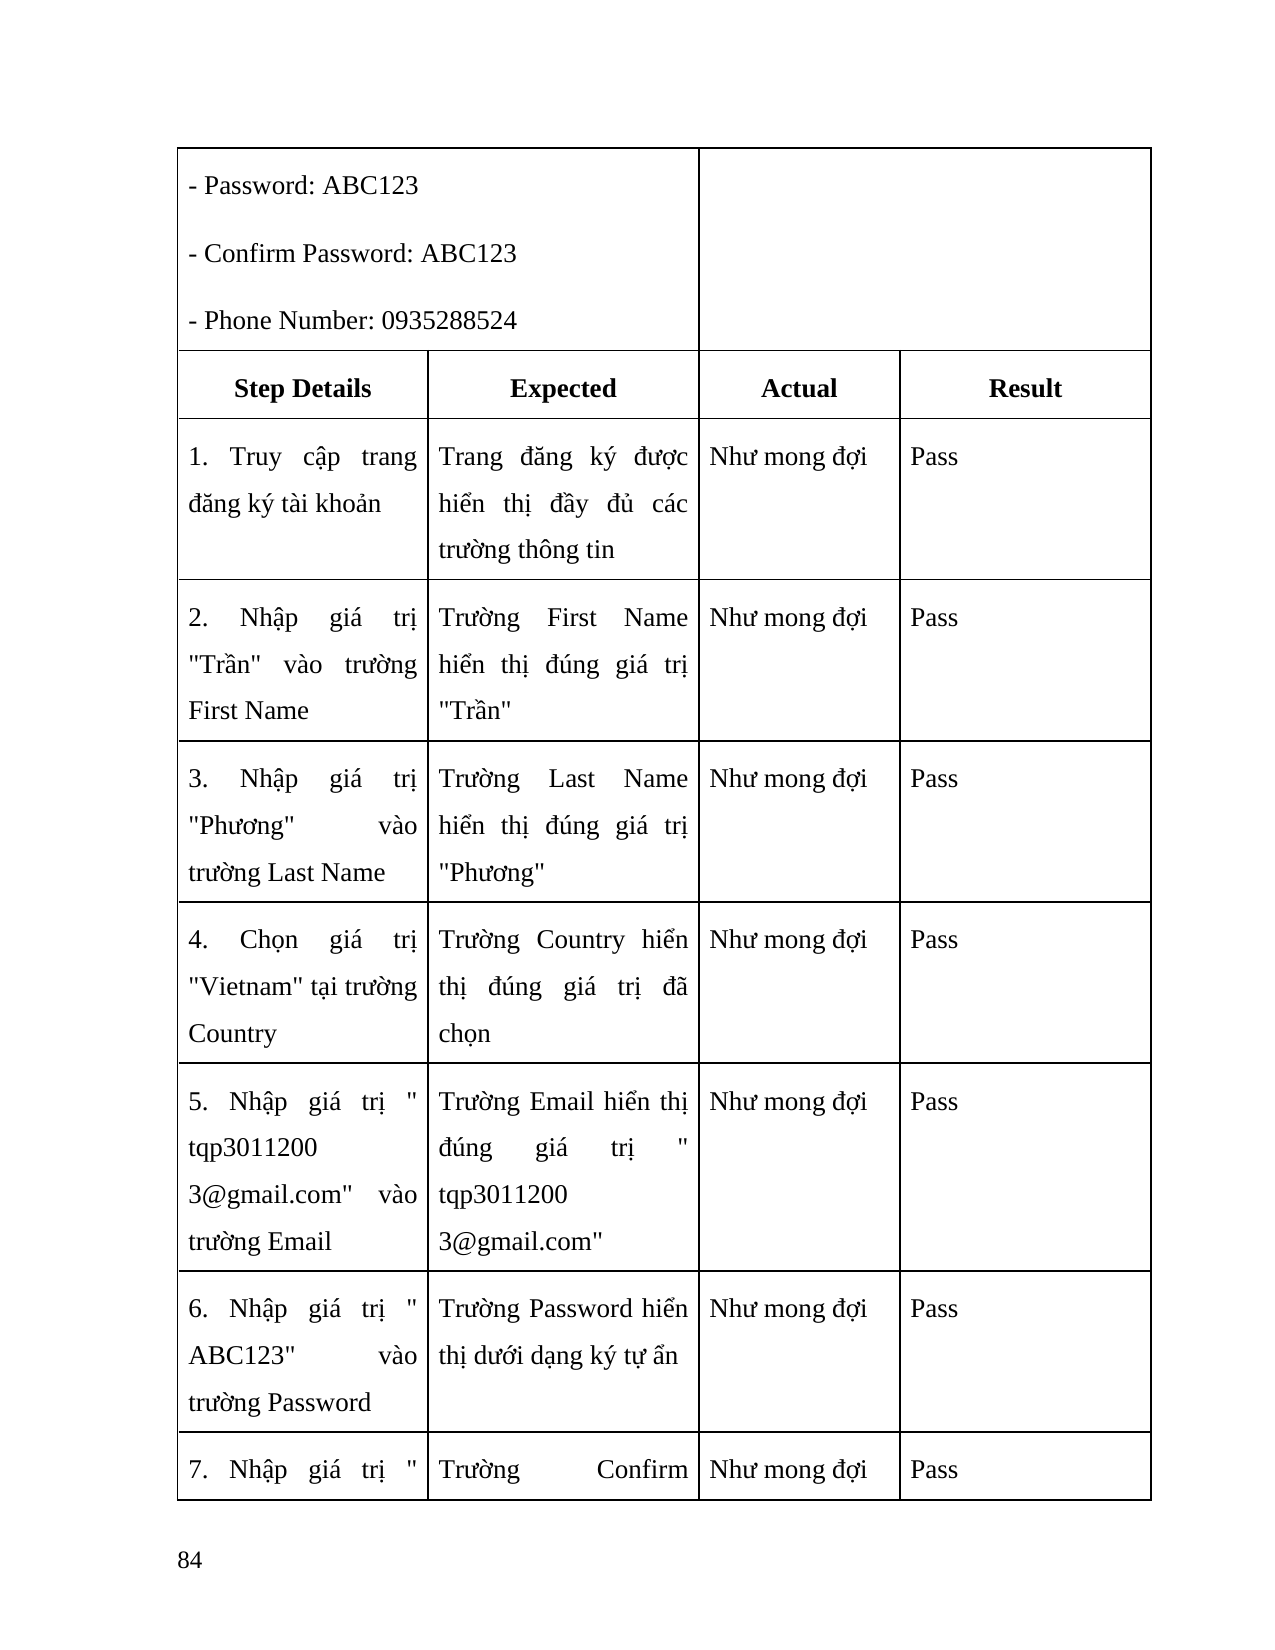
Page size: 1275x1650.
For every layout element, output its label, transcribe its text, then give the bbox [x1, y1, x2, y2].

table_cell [429, 1433, 698, 1499]
table_cell Trường Email hiển thị đúng giá trị " tqp30112003@gmail.com" [429, 1064, 698, 1270]
table_cell Như mong đợi [700, 419, 899, 579]
table_cell 5. Nhập giá trị " tqp30112003@gmail.com" vào trường Email [178, 1063, 427, 1270]
table_cell Như mong đợi [700, 903, 899, 1062]
table_cell Trường Last Name hiển thị đúng giá trị "Phương" [429, 742, 698, 901]
table_cell 1. Truy cập trang đăng ký tài khoản [178, 419, 427, 579]
table_cell Pass [901, 742, 1150, 901]
table_cell 2. Nhập giá trị "Trần" vào trường First Name [178, 580, 427, 740]
table_cell 6. Nhập giá trị " ABC123" vào trường Password [178, 1271, 427, 1431]
table_cell Pass [901, 1064, 1150, 1270]
table_cell Trường Password hiển thị dưới dạng ký tự ẩn [429, 1272, 698, 1431]
table_cell Pass [901, 1272, 1150, 1431]
table_cell Step Details [178, 351, 427, 418]
table_cell Như mong đợi [700, 580, 899, 740]
table_cell Như mong đợi [700, 742, 899, 901]
table_cell Trường First Name hiển thị đúng giá trị "Trần" [429, 580, 698, 740]
table_cell 3. Nhập giá trị "Phương" vào trường Last Name [178, 741, 427, 901]
table_cell Pass [901, 1433, 1150, 1499]
table_cell Như mong đợi [700, 1272, 899, 1431]
table_cell Pass [901, 419, 1150, 579]
table_cell Result [901, 351, 1150, 418]
table_cell Pass [901, 903, 1150, 1062]
table_cell Actual [700, 351, 899, 418]
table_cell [178, 1432, 427, 1499]
table_cell Expected [429, 351, 698, 418]
table_cell Trường Country hiển thị đúng giá trị đã chọn [429, 903, 698, 1062]
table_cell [178, 149, 698, 350]
table_cell Như mong đợi [700, 1433, 899, 1499]
table_cell Pass [901, 580, 1150, 740]
table_cell Trang đăng ký được hiển thị đầy đủ các trường thông tin [429, 419, 698, 579]
table_cell 4. Chọn giá trị "Vietnam" tại trường Country [178, 902, 427, 1062]
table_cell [700, 149, 1150, 350]
table_cell Như mong đợi [700, 1064, 899, 1270]
